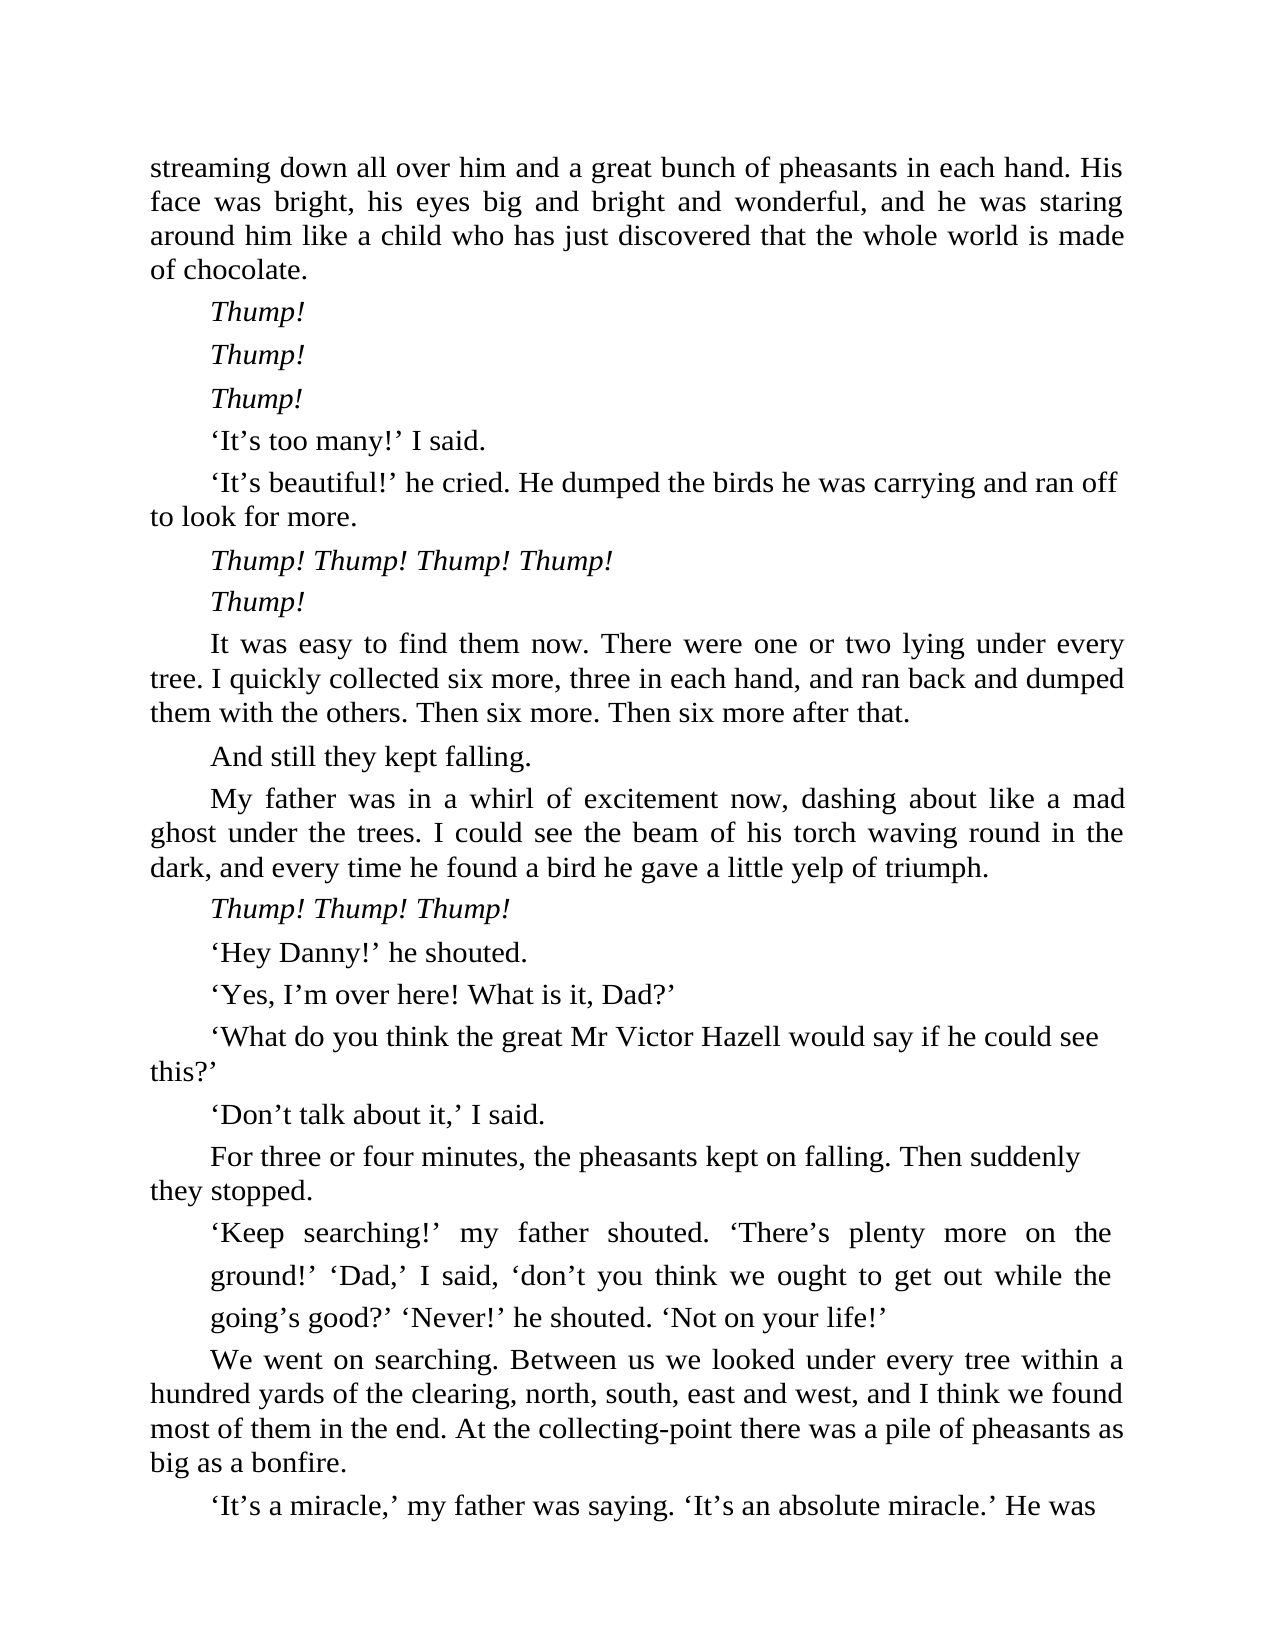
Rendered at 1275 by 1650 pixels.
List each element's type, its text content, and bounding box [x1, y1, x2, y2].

text ‘What do you think the great Mr Victor Hazell would say if he could see this?’ [150, 1019, 1137, 1087]
text Thump! Thump! Thump! [210, 294, 404, 414]
text streaming down all over him and a great bunch of pheasants in each hand. His face was bright, his eyes big and bright and wonderful, and he was staring around him like a child who has just discovered that the whole world is made of chocolate. [150, 150, 1125, 285]
text My father was in a whirl of excitement now, dashing about like a mad ghost under the trees. I could see the beam of his torch waving round in the dark, and every time he found a bird he gave a little yelp of triumph. [150, 781, 1125, 883]
text Thump! Thump! Thump! Thump! Thump! [210, 543, 616, 618]
text ‘Hey Danny!’ he shouted. [210, 935, 1137, 969]
text Thump! Thump! Thump! [210, 892, 1137, 925]
text ‘It’s too many!’ I said. [210, 424, 1137, 456]
text ‘Yes, I’m over here! What is it, Dad?’ [210, 977, 1137, 1011]
text ‘Keep searching!’ my father shouted. ‘There’s plenty more on the ground!’ ‘Dad,’ I said, ‘don’t you think we ought to get out while the going’s good?’ ‘Never!’ he shouted. ‘Not on your life!’ [210, 1215, 1112, 1333]
text ‘It’s beautiful!’ he cried. He dumped the birds he was carrying and ran off to look for more. [150, 465, 1137, 533]
text For three or four minutes, the pheasants kept on falling. Then suddenly they stopped. [150, 1139, 1137, 1207]
text And still they kept falling. [210, 739, 1137, 772]
text ‘Don’t talk about it,’ I said. [210, 1097, 1137, 1131]
text ‘It’s a miracle,’ my father was saying. ‘It’s an absolute miracle.’ He was [210, 1488, 1137, 1522]
text We went on searching. Between us we looked under every tree within a hundred yards of the clearing, north, south, east and west, and I think we found most of them in the end. At the collecting-point there was a pile of pheasants as big as a bonfire. [150, 1342, 1125, 1479]
text It was easy to find them now. There were one or two lying under every tree. I quickly collected six more, three in each hand, and ran back and dumped them with the others. Then six more. Then six more after that. [150, 627, 1125, 729]
